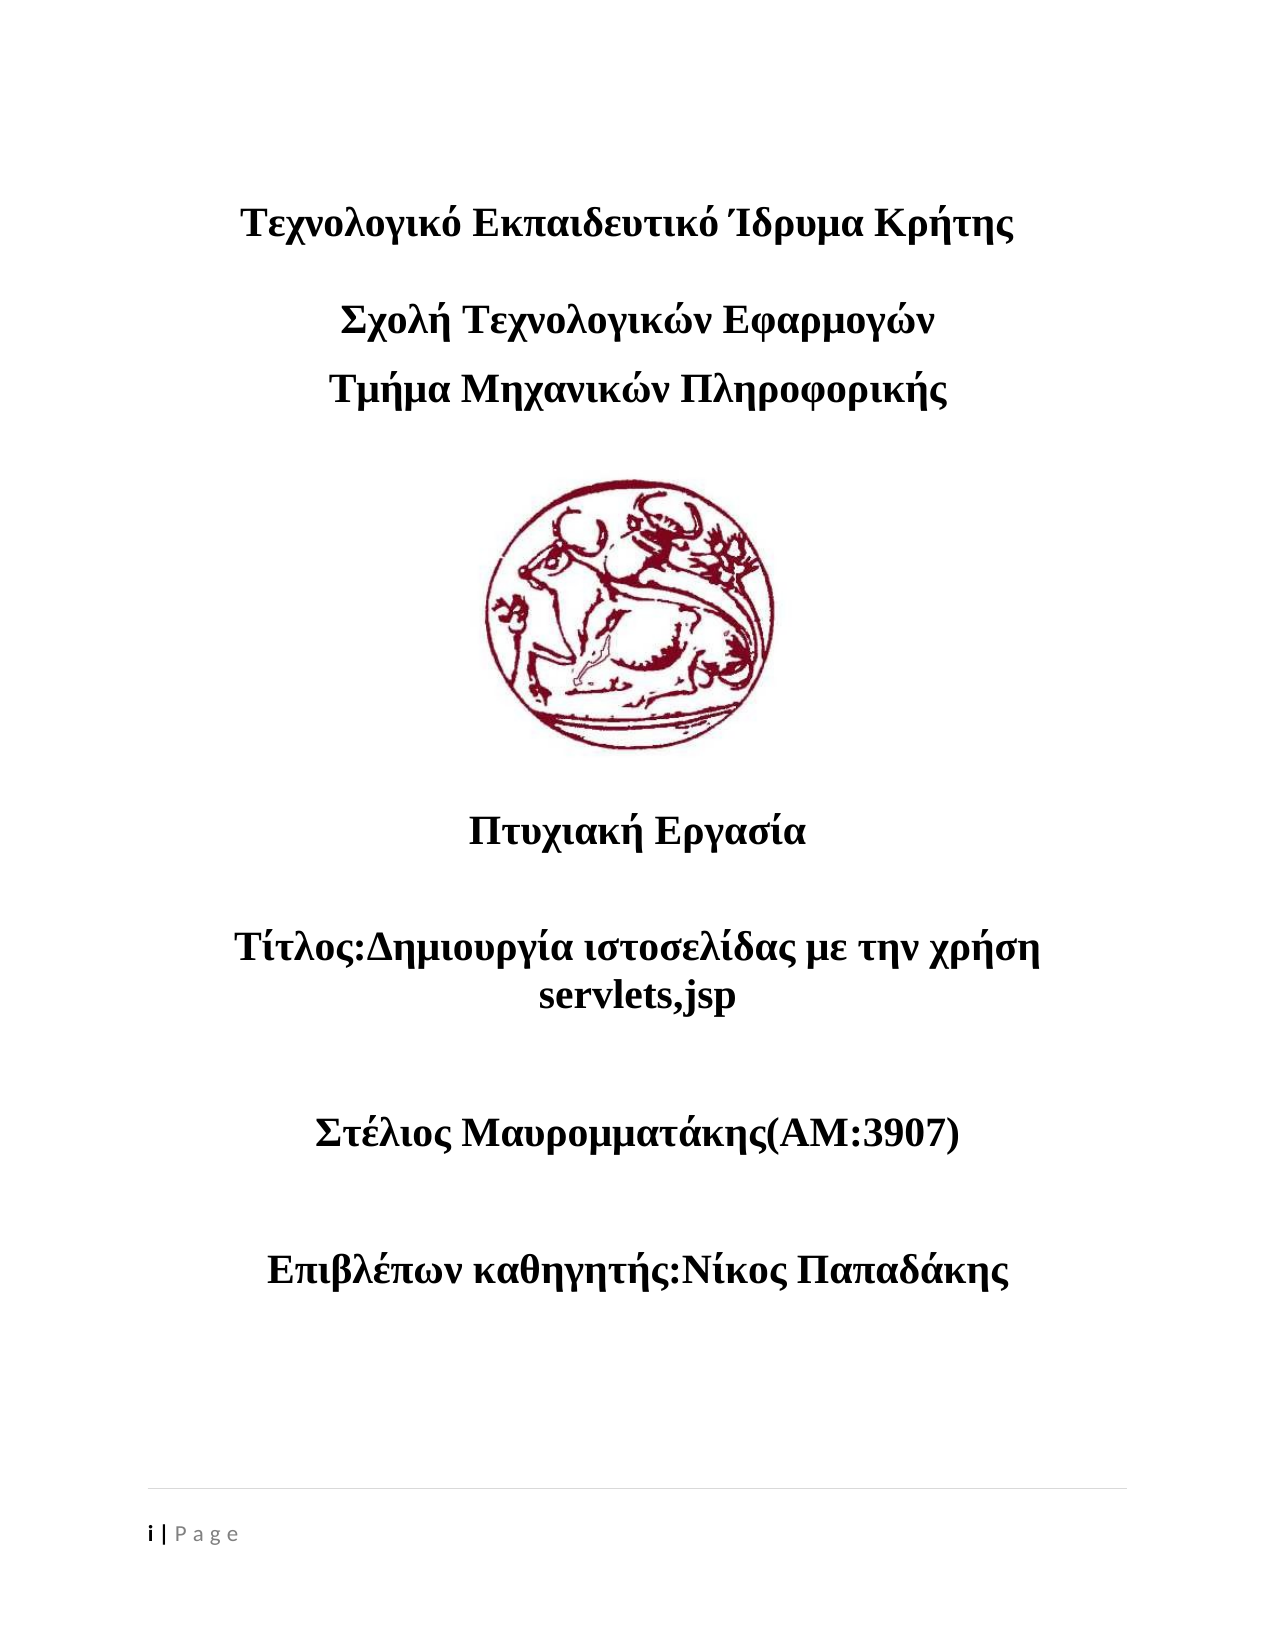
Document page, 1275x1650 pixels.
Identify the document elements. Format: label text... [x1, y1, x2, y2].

picture [445, 462, 802, 785]
subtitle Τεχνολογικό Εκπαιδευτικό Ίδρυμα Κρήτης [223, 198, 1127, 246]
text Σχολή Τεχνολογικών Εφαρμογών [148, 294, 1127, 342]
text Επιβλέπων καθηγητής:Νίκος Παπαδάκης [148, 1245, 1127, 1293]
text Τίτλος:Δημιουργία ιστοσελίδας με την χρήση servlets,jsp [148, 922, 1127, 1018]
text Στέλιος Μαυρομματάκης(ΑΜ:3907) [148, 1107, 1127, 1155]
text Τμήμα Μηχανικών Πληροφορικής [148, 363, 1127, 411]
